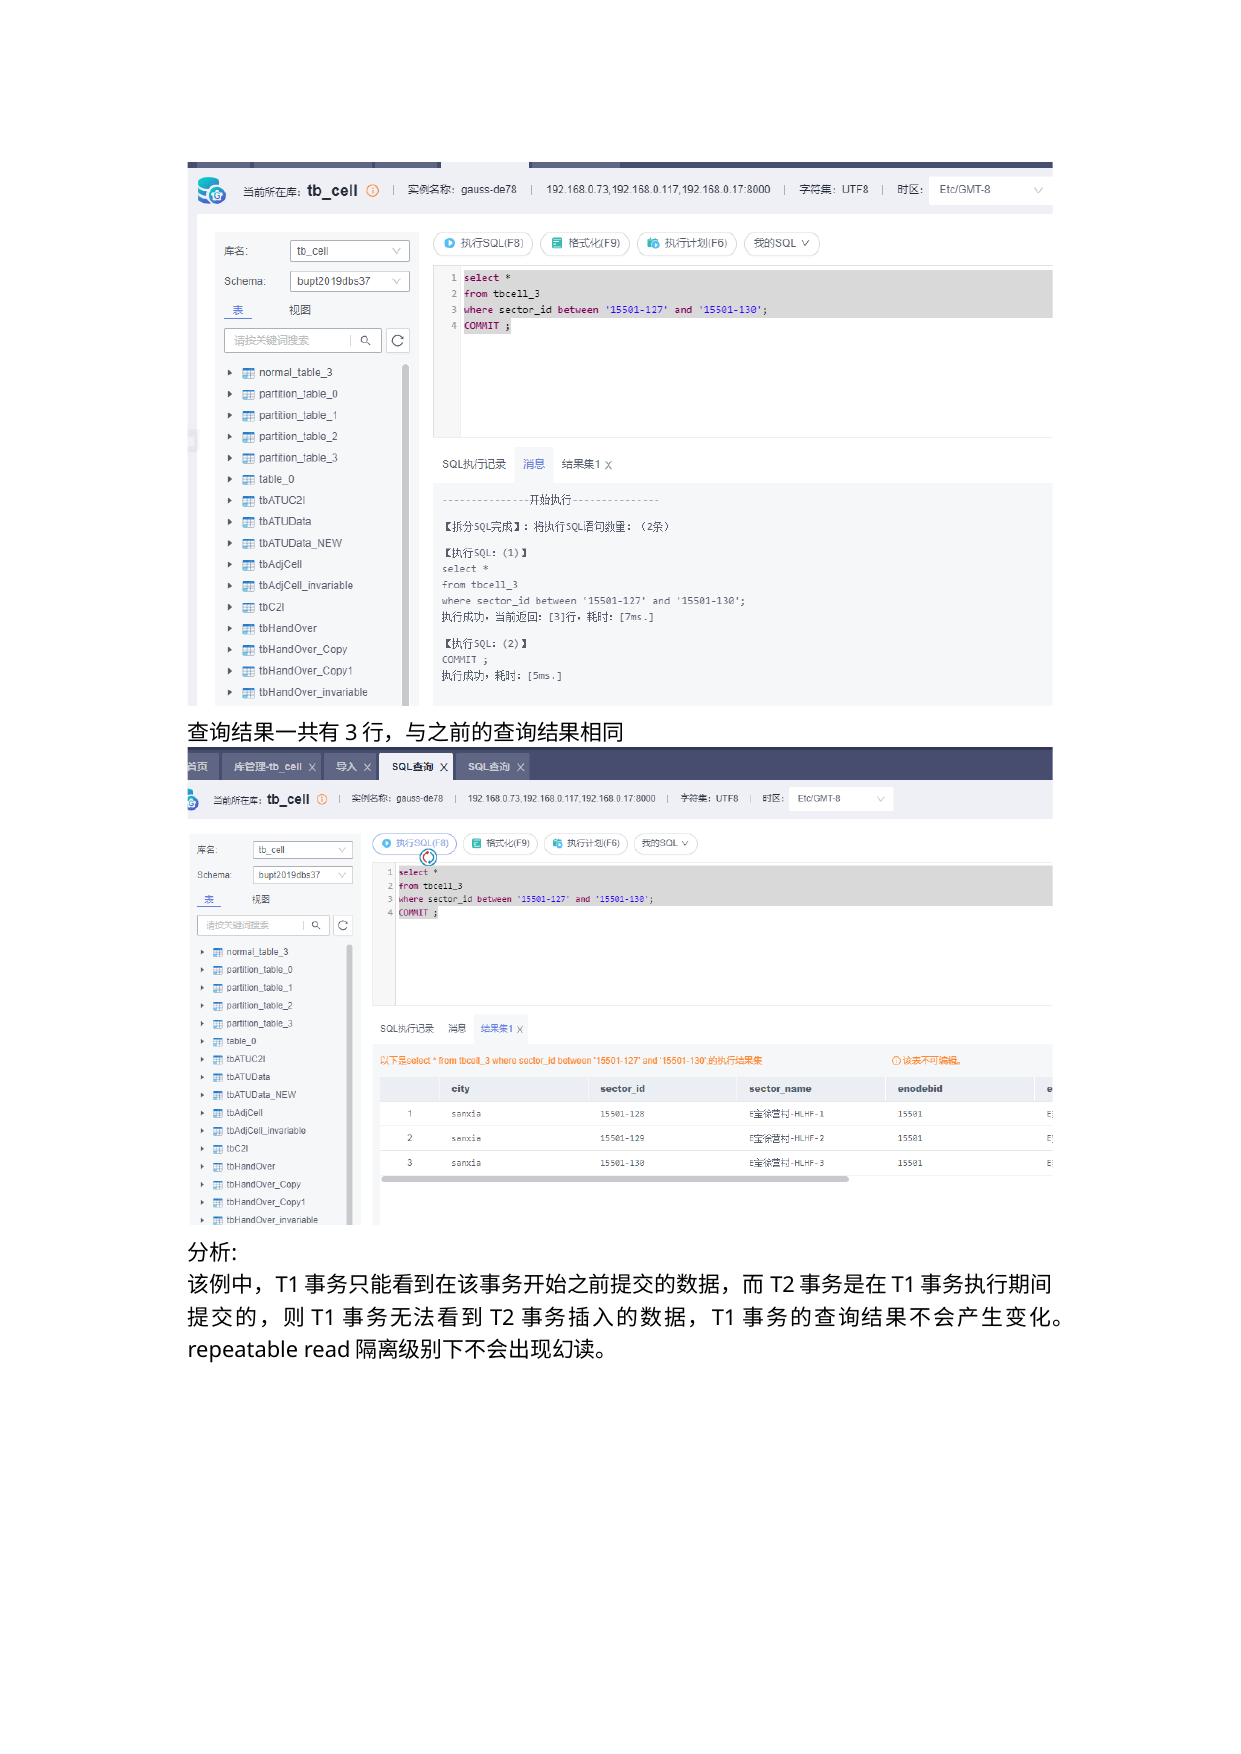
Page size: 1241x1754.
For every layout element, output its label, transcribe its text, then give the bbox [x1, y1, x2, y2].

picture [187, 747, 1053, 1225]
text 分析: [187, 1234, 1053, 1267]
text 查询结果一共有3行，与之前的查询结果相同 [187, 714, 1053, 747]
text 该例中，T1事务只能看到在该事务开始之前提交的数据，而T2事务是在T1事务执行期间提交的，则T1事务无法看到T2事务插入的数据，T1事务的查询结果不会产生变化。repeatable read隔离级别下不会出现幻读。 [187, 1267, 1053, 1364]
picture [187, 162, 1053, 706]
